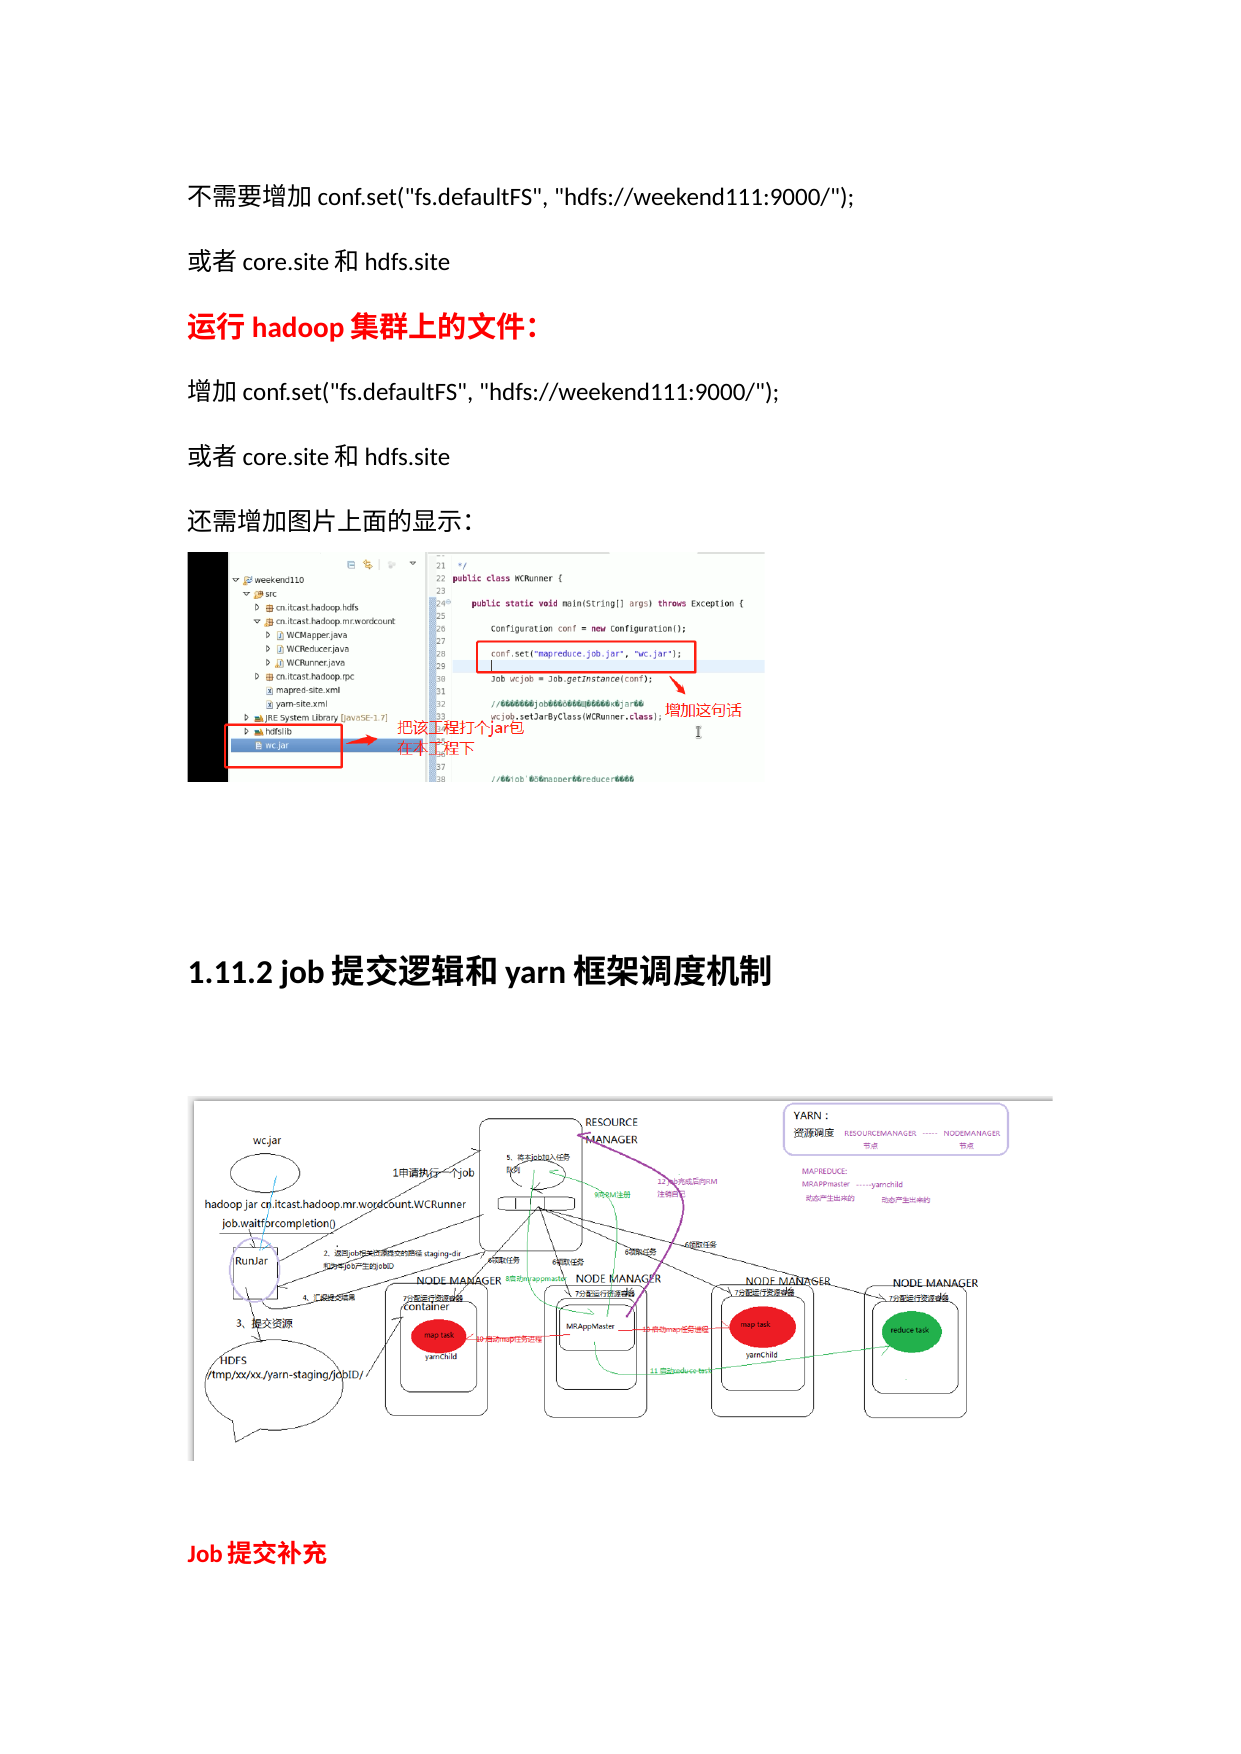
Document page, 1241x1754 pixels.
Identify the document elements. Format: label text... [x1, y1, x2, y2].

picture [187, 1096, 1053, 1461]
subtitle 1.11.2 job提交逻辑和yarn框架调度机制 [187, 937, 1053, 1002]
picture [187, 552, 765, 782]
text 不需要增加conf.set("fs.defaultFS", "hdfs://weekend111:9000/"); [187, 162, 1053, 227]
text 或者core.site和hdfs.site [187, 227, 1053, 292]
text 增加conf.set("fs.defaultFS", "hdfs://weekend111:9000/"); [187, 357, 1053, 422]
text 运行hadoop集群上的文件： [187, 292, 1053, 357]
text Job提交补充 [187, 1519, 1053, 1584]
text 还需增加图片上面的显示： [187, 487, 1053, 552]
text 或者core.site和hdfs.site [187, 422, 1053, 487]
